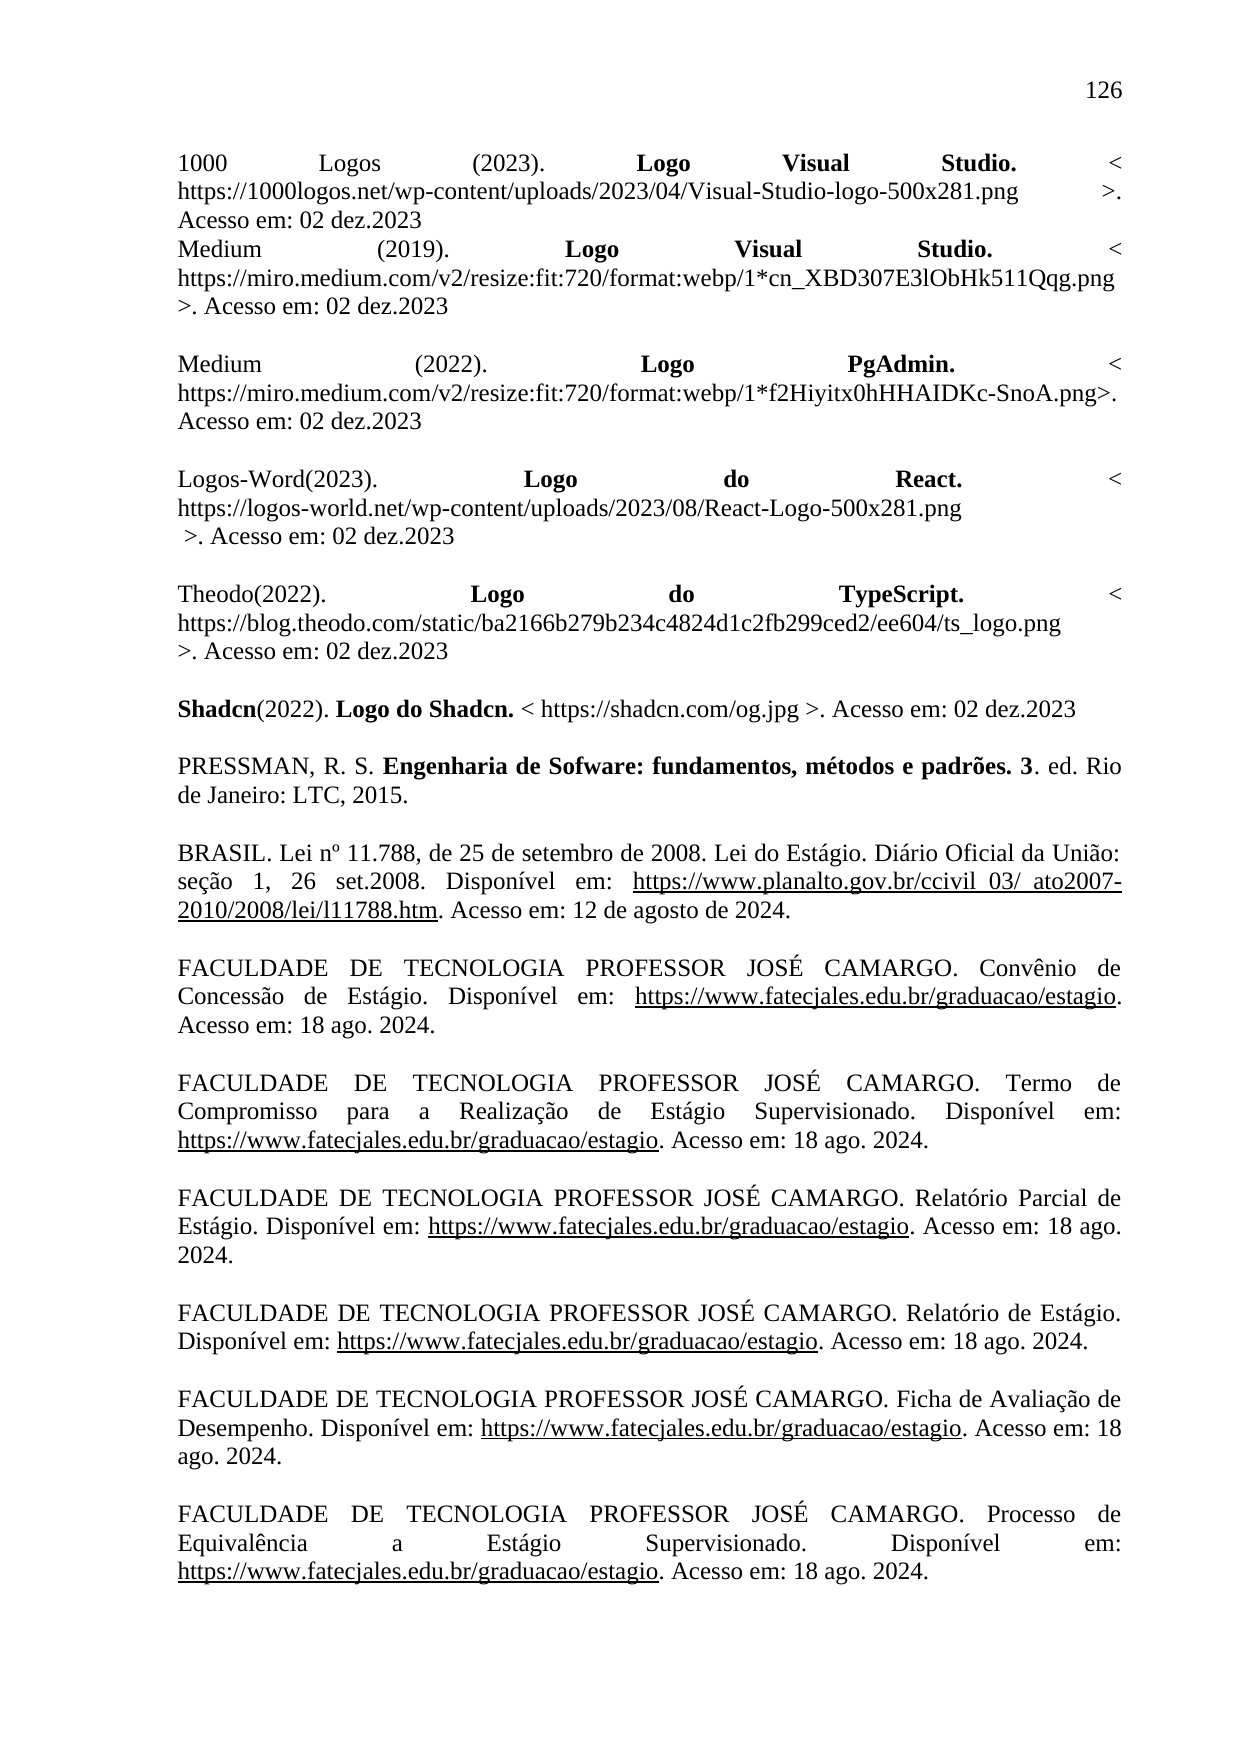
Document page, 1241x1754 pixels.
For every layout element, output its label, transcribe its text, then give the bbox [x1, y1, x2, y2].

text Medium (2019). Logo Visual Studio. < https://miro.medium.com/v2/resize:fit:720/format:webp/1*cn_XBD307E3lObHk511Qqg.png >. Acesso em: 02 dez.2023 [177, 234, 1122, 320]
text PRESSMAN, R. S. Engenharia de Sofware: fundamentos, métodos e padrões. 3. ed. Rio de Janeiro: LTC, 2015. [177, 751, 1122, 809]
text FACULDADE DE TECNOLOGIA PROFESSOR JOSÉ CAMARGO. Convênio de Concessão de Estágio. Disponível em: https://www.fatecjales.edu.br/graduacao/estagio. Acesso em: 18 ago. 2024. [177, 953, 1122, 1039]
text FACULDADE DE TECNOLOGIA PROFESSOR JOSÉ CAMARGO. Ficha de Avaliação de Desempenho. Disponível em: https://www.fatecjales.edu.br/graduacao/estagio. Acesso em: 18 ago. 2024. [177, 1384, 1122, 1470]
text FACULDADE DE TECNOLOGIA PROFESSOR JOSÉ CAMARGO. Processo de Equivalência a Estágio Supervisionado. Disponível em: https://www.fatecjales.edu.br/graduacao/estagio. Acesso em: 18 ago. 2024. [177, 1499, 1122, 1585]
text Logos-Word(2023). Logo do React. < https://logos-world.net/wp-content/uploads/2023/08/React-Logo-500x281.png [177, 464, 1122, 521]
text Theodo(2022). Logo do TypeScript. < https://blog.theodo.com/static/ba2166b279b234c4824d1c2fb299ced2/ee604/ts_logo.png [177, 579, 1122, 636]
text FACULDADE DE TECNOLOGIA PROFESSOR JOSÉ CAMARGO. Termo de Compromisso para a Realização de Estágio Supervisionado. Disponível em: https://www.fatecjales.edu.br/graduacao/estagio. Acesso em: 18 ago. 2024. [177, 1068, 1122, 1154]
text >. Acesso em: 02 dez.2023 [177, 521, 1122, 550]
text FACULDADE DE TECNOLOGIA PROFESSOR JOSÉ CAMARGO. Relatório de Estágio. Disponível em: https://www.fatecjales.edu.br/graduacao/estagio. Acesso em: 18 ago. 2024. [177, 1298, 1122, 1355]
text >. Acesso em: 02 dez.2023 [177, 636, 1122, 665]
text 1000 Logos (2023). Logo Visual Studio. < https://1000logos.net/wp-content/uploads/2023/04/Visual-Studio-logo-500x281.png >. Acesso em: 02 dez.2023 [177, 148, 1122, 234]
text Shadcn(2022). Logo do Shadcn. < https://shadcn.com/og.jpg >. Acesso em: 02 dez.2023 [177, 694, 1122, 723]
text Medium (2022). Logo PgAdmin. < https://miro.medium.com/v2/resize:fit:720/format:webp/1*f2Hiyitx0hHHAIDKc-SnoA.png>. Acesso em: 02 dez.2023 [177, 349, 1122, 435]
text BRASIL. Lei nº 11.788, de 25 de setembro de 2008. Lei do Estágio. Diário Oficial da União: seção 1, 26 set.2008. Disponível em: https://www.planalto.gov.br/ccivil_03/_ato2007-2010/2008/lei/l11788.htm. Acesso em: 12 de agosto de 2024. [177, 838, 1122, 924]
text FACULDADE DE TECNOLOGIA PROFESSOR JOSÉ CAMARGO. Relatório Parcial de Estágio. Disponível em: https://www.fatecjales.edu.br/graduacao/estagio. Acesso em: 18 ago. 2024. [177, 1183, 1122, 1269]
